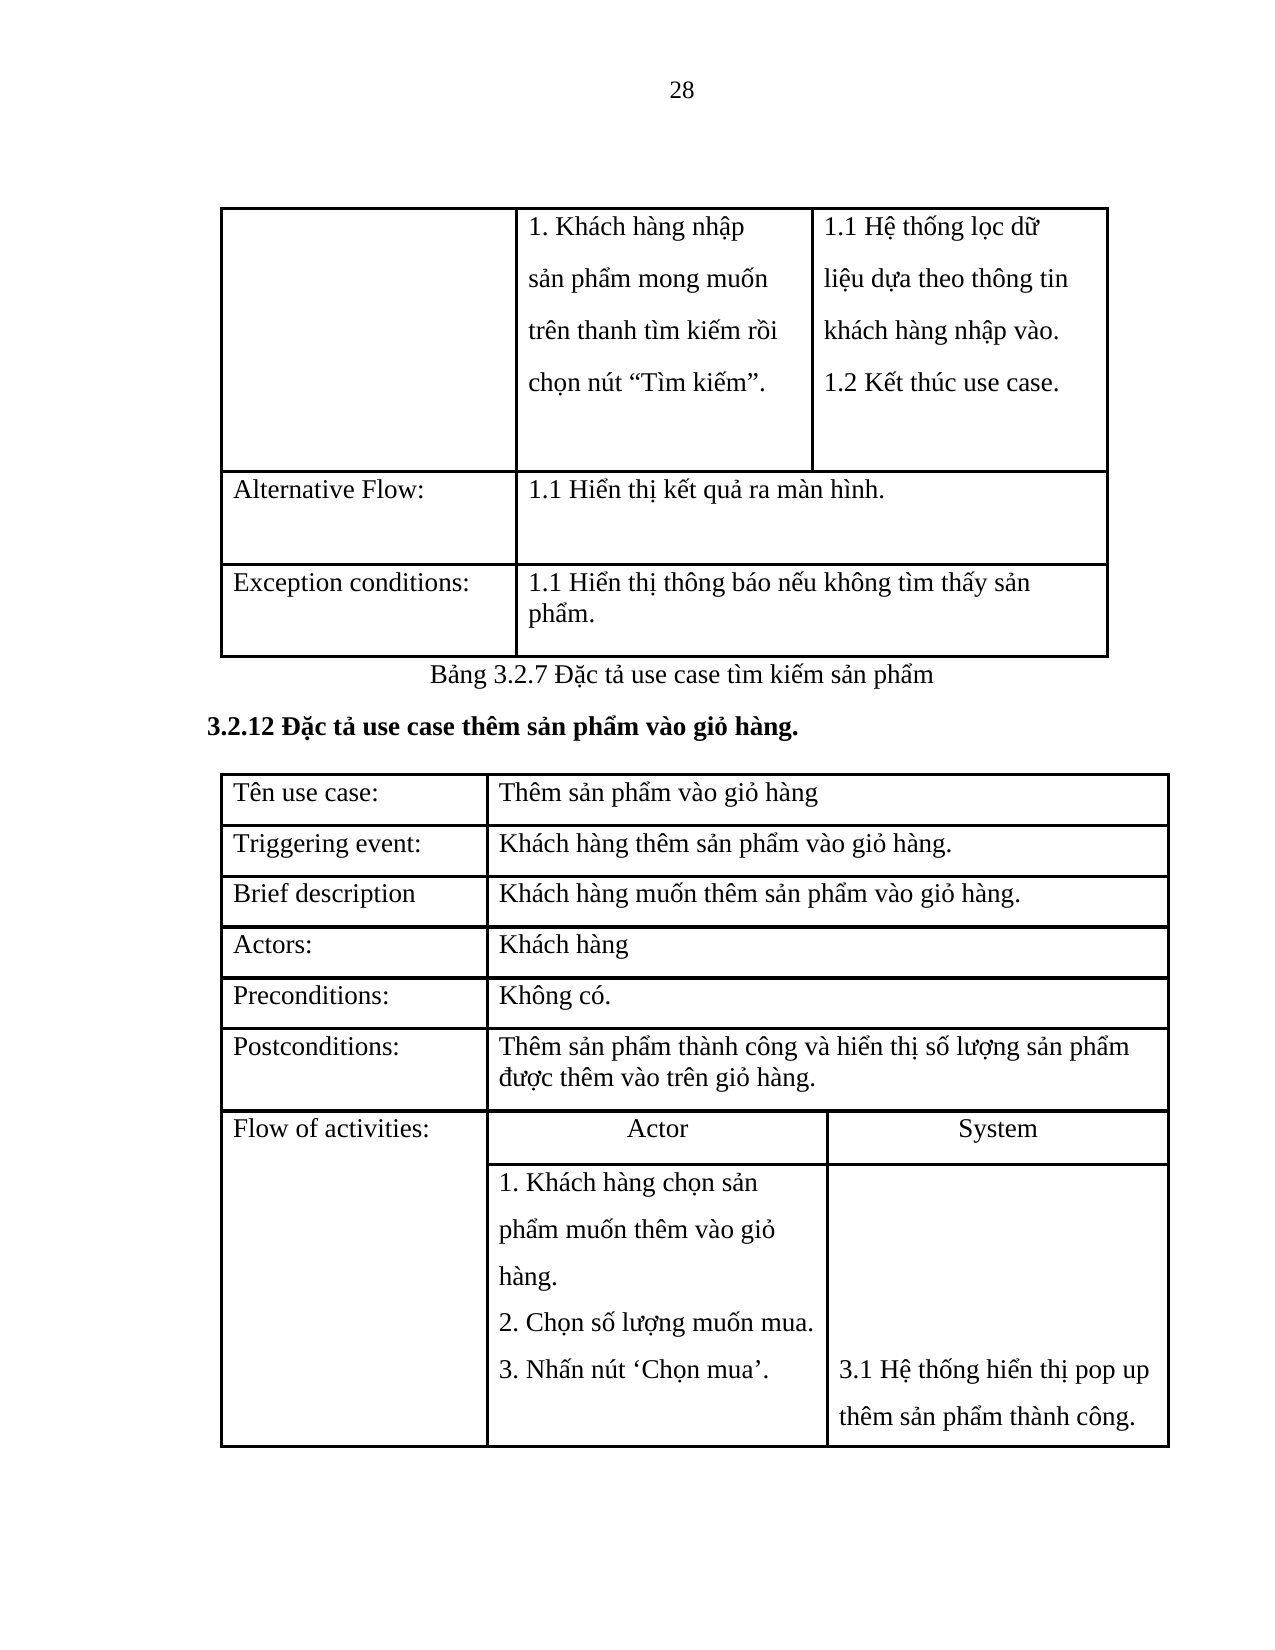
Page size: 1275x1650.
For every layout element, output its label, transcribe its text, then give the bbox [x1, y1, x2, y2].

table_cell Postconditions: [223, 1030, 486, 1109]
table_cell Triggering event: [223, 827, 486, 874]
table_cell 1.1 Hiển thị kết quả ra màn hình. [518, 473, 1106, 562]
table_cell Khách hàng muốn thêm sản phẩm vào giỏ hàng. [489, 878, 1167, 925]
table_cell [223, 1163, 486, 1445]
table_cell 1. Khách hàng nhập sản phẩm mong muốn trên thanh tìm kiếm rồi chọn nút “Tìm kiếm”. [518, 210, 811, 470]
subtitle 3.2.12 Đặc tả use case thêm sản phẩm vào giỏ hàng. [207, 710, 1157, 741]
table_cell 1.1 Hệ thống lọc dữ liệu dựa theo thông tin khách hàng nhập vào. 1.2 Kết thúc use case. [814, 210, 1106, 470]
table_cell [489, 1166, 826, 1445]
table_cell Brief description [223, 878, 486, 925]
table_cell Preconditions: [223, 980, 486, 1027]
table_cell Actors: [223, 929, 486, 976]
table_cell Exception conditions: [223, 566, 515, 655]
table_header Thêm sản phẩm vào giỏ hàng [489, 776, 1167, 823]
table_cell Khách hàng [489, 929, 1167, 976]
table_cell Thêm sản phẩm thành công và hiển thị số lượng sản phẩm được thêm vào trên giỏ hàng. [489, 1030, 1167, 1109]
table_cell Flow of activities: [223, 1113, 486, 1163]
table_cell Actor [489, 1113, 826, 1163]
table_cell Khách hàng thêm sản phẩm vào giỏ hàng. [489, 827, 1167, 874]
text Bảng 3.2.7 Đặc tả use case tìm kiếm sản phẩm [207, 658, 1157, 689]
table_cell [829, 1166, 1167, 1445]
table_cell [223, 210, 515, 470]
table_cell Không có. [489, 980, 1167, 1027]
table_cell 1.1 Hiển thị thông báo nếu không tìm thấy sản phẩm. [518, 566, 1106, 655]
table_cell System [829, 1113, 1167, 1163]
table_cell Alternative Flow: [223, 473, 515, 562]
table_header Tên use case: [223, 776, 486, 823]
